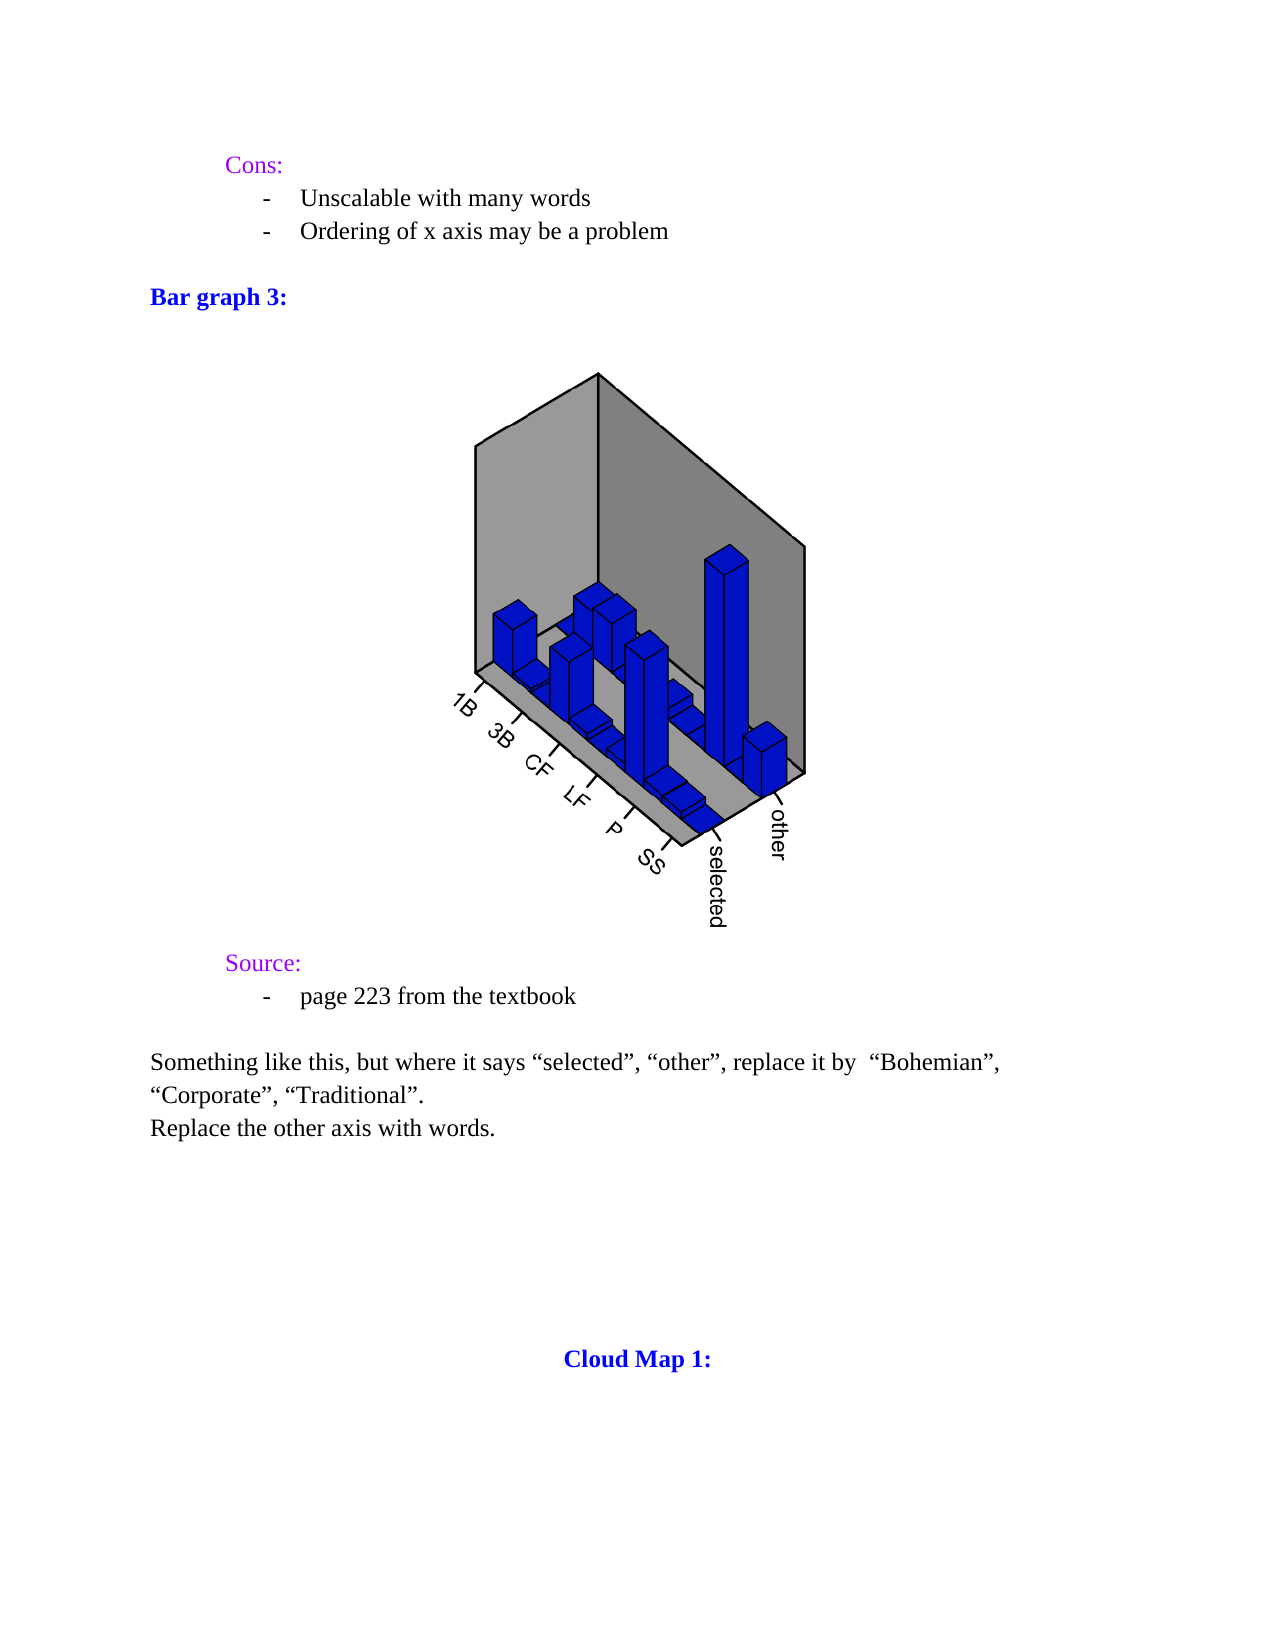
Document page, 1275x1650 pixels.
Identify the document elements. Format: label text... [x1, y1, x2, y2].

picture [395, 315, 880, 944]
text Source: [150, 948, 1125, 977]
text Cloud Map 1: [150, 1344, 1125, 1373]
text Cons: [150, 150, 1125, 179]
list Unscalable with many words [262, 183, 1125, 212]
list Ordering of x axis may be a problem [262, 216, 1125, 245]
list page 223 from the textbook [262, 981, 1125, 1010]
text Something like this, but where it says “selected”, “other”, replace it by “Bohemian”, “Corporate”, “Traditional”. [150, 1047, 1125, 1109]
text Replace the other axis with words. [150, 1113, 1125, 1142]
text Bar graph 3: [150, 282, 1125, 311]
